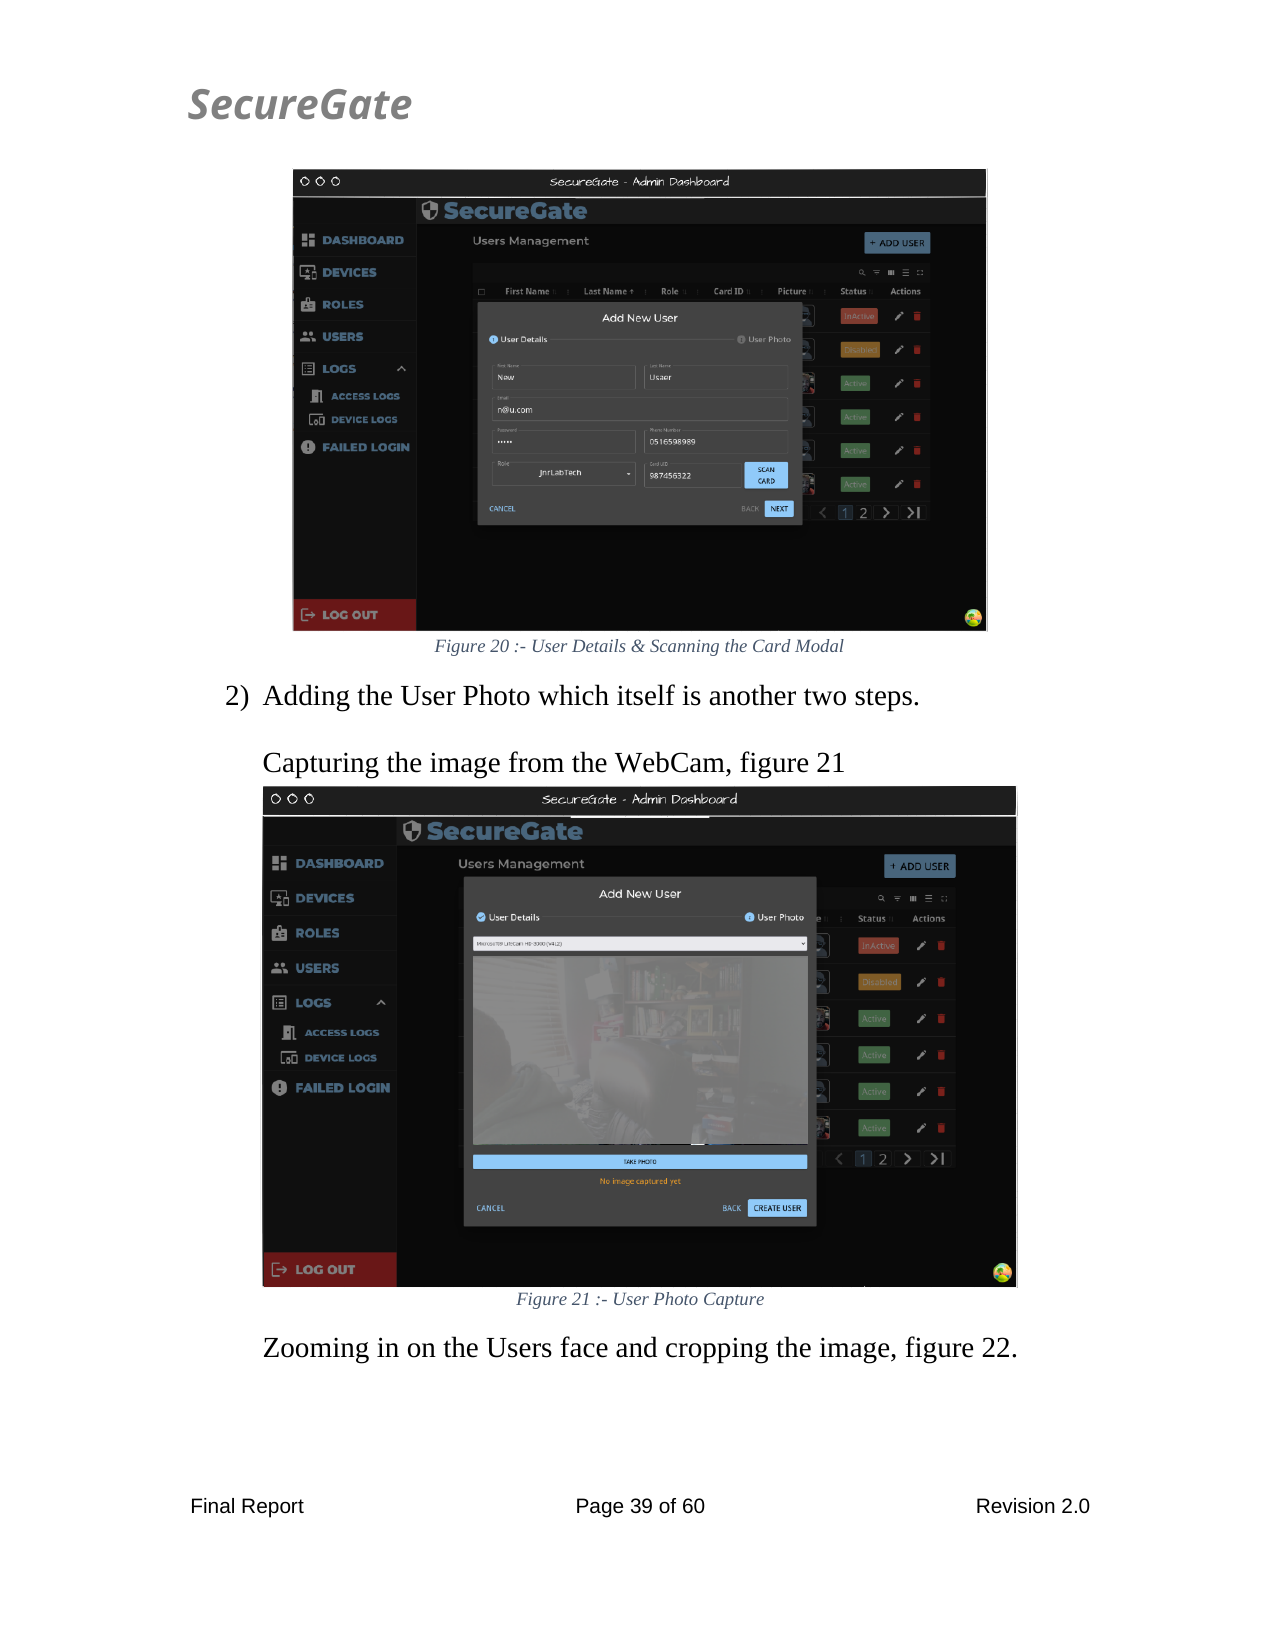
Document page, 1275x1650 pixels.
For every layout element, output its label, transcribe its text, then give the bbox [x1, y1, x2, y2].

text Figure 20 :- User Details & Scanning the Card Modal [187, 635, 1093, 657]
text Capturing the image from the WebCam, figure 21 [262, 745, 1093, 778]
picture [272, 165, 1008, 636]
list Adding the User Photo which itself is another two steps. [225, 678, 1093, 711]
picture [240, 778, 1040, 1288]
text Figure 21 :- User Photo Capture [187, 1288, 1093, 1309]
text Zooming in on the Users face and cropping the image, figure 22. [262, 1330, 1093, 1364]
